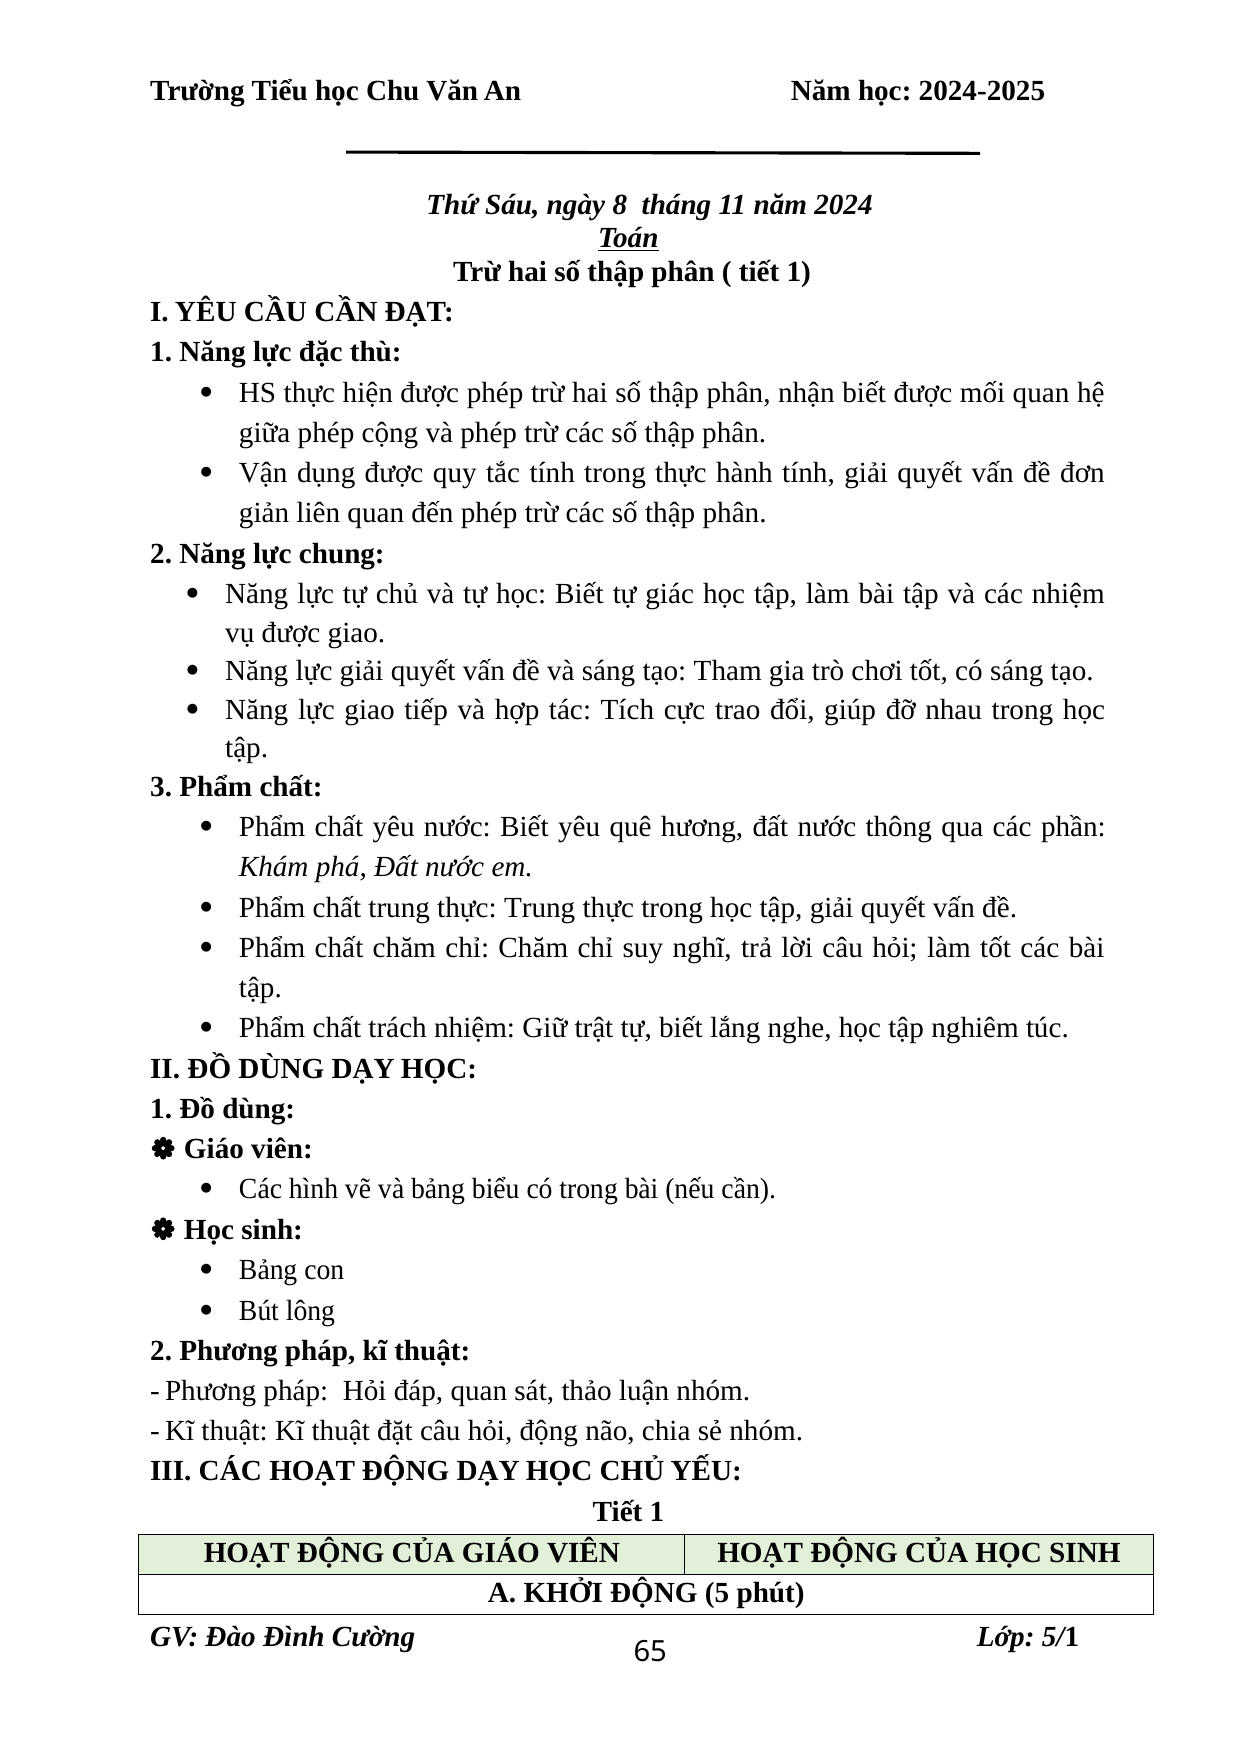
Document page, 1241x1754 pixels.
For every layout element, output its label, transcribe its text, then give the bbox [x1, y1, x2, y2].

text Học sinh: [150, 1212, 1106, 1246]
text Giáo viên: [150, 1131, 1106, 1165]
text Toán [150, 221, 1106, 254]
list Phẩm chất yêu nước: Biết yêu quê hương, đất nước thông qua các phần: Khám phá, Đất nước em. [201, 809, 1106, 883]
text Tiết 1 [150, 1494, 1106, 1527]
text 2. Phương pháp, kĩ thuật: [150, 1333, 1106, 1366]
list Năng lực tự chủ và tự học: Biết tự giác học tập, làm bài tập và các nhiệm vụ được giao. [187, 576, 1106, 648]
text 3. Phẩm chất: [150, 769, 1106, 803]
text Thứ Sáu, ngày 8 tháng 11 năm 2024 [150, 187, 1148, 221]
table_header HOẠT ĐỘNG CỦA GIÁO VIÊN [139, 1535, 684, 1574]
list Năng lực giải quyết vấn đề và sáng tạo: Tham gia trò chơi tốt, có sáng tạo. [187, 653, 1106, 687]
list HS thực hiện được phép trừ hai số thập phân, nhận biết được mối quan hệ giữa phép cộng và phép trừ các số thập phân. [201, 375, 1106, 449]
table_cell A. KHỞI ĐỘNG (5 phút) [139, 1575, 1153, 1613]
text III. CÁC HOẠT ĐỘNG DẠY HỌC CHỦ YẾU: [150, 1453, 1106, 1487]
text Trừ hai số thập phân ( tiết 1) [150, 254, 1106, 288]
list Các hình vẽ và bảng biểu có trong bài (nếu cần). [201, 1172, 1106, 1205]
list Phẩm chất trung thực: Trung thực trong học tập, giải quyết vấn đề. [201, 890, 1106, 923]
list Năng lực giao tiếp và hợp tác: Tích cực trao đổi, giúp đỡ nhau trong học tập. [187, 692, 1106, 764]
list Phương pháp: Hỏi đáp, quan sát, thảo luận nhóm. [150, 1373, 1106, 1407]
list Phẩm chất trách nhiệm: Giữ trật tự, biết lắng nghe, học tập nghiêm túc. [201, 1011, 1106, 1044]
table_header HOẠT ĐỘNG CỦA HỌC SINH [685, 1535, 1153, 1574]
text 2. Năng lực chung: [150, 536, 1106, 569]
list Phẩm chất chăm chỉ: Chăm chỉ suy nghĩ, trả lời câu hỏi; làm tốt các bài tập. [201, 930, 1106, 1004]
list Bảng con [201, 1252, 1106, 1286]
text I. YÊU CẦU CẦN ĐẠT: [150, 294, 1106, 328]
text II. ĐỒ DÙNG DẠY HỌC: [150, 1051, 1106, 1084]
list Bút lông [201, 1293, 1106, 1326]
text 1. Đồ dùng: [150, 1091, 1106, 1125]
text 1. Năng lực đặc thù: [150, 334, 1106, 368]
list Kĩ thuật: Kĩ thuật đặt câu hỏi, động não, chia sẻ nhóm. [150, 1413, 1106, 1447]
list Vận dụng được quy tắc tính trong thực hành tính, giải quyết vấn đề đơn giản liên quan đến phép trừ các số thập phân. [201, 455, 1106, 529]
